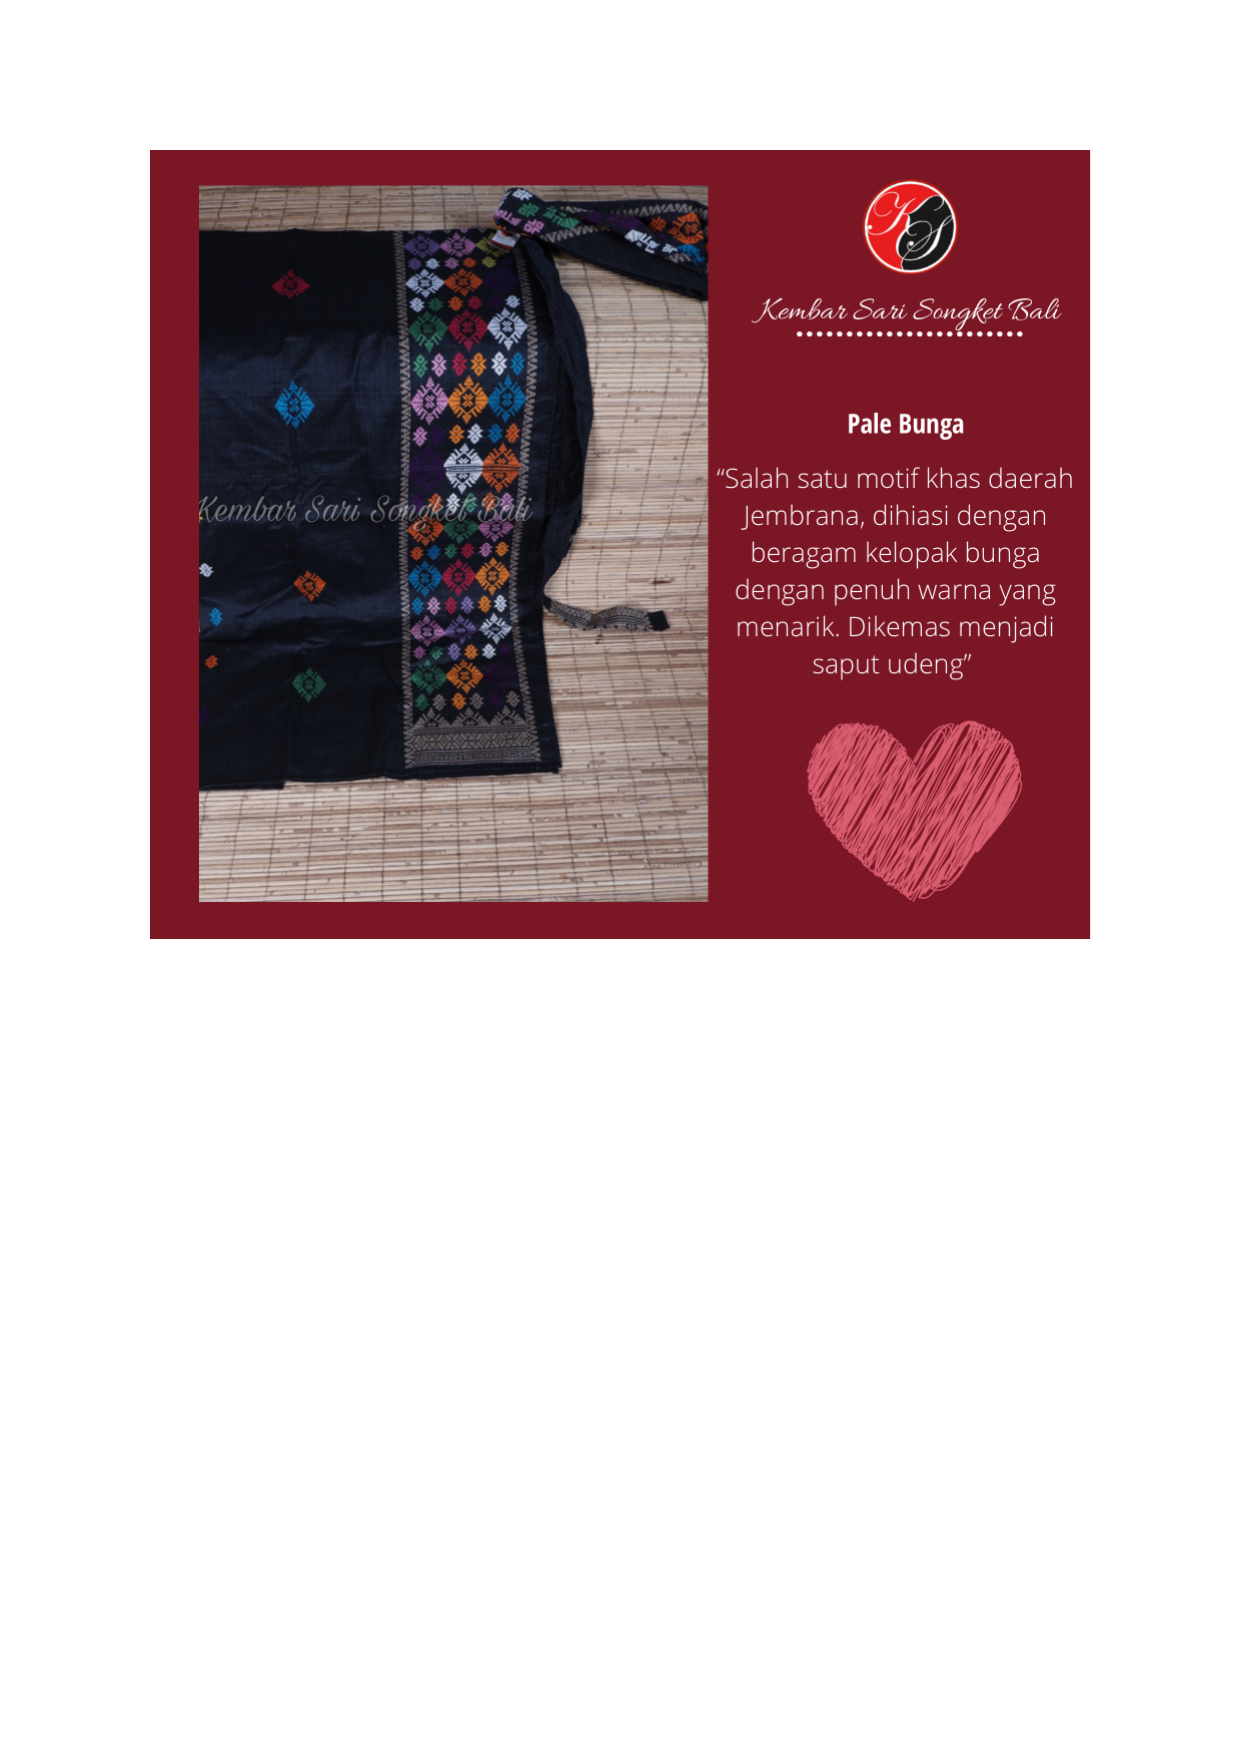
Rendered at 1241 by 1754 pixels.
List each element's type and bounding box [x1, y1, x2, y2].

picture [150, 150, 1091, 939]
